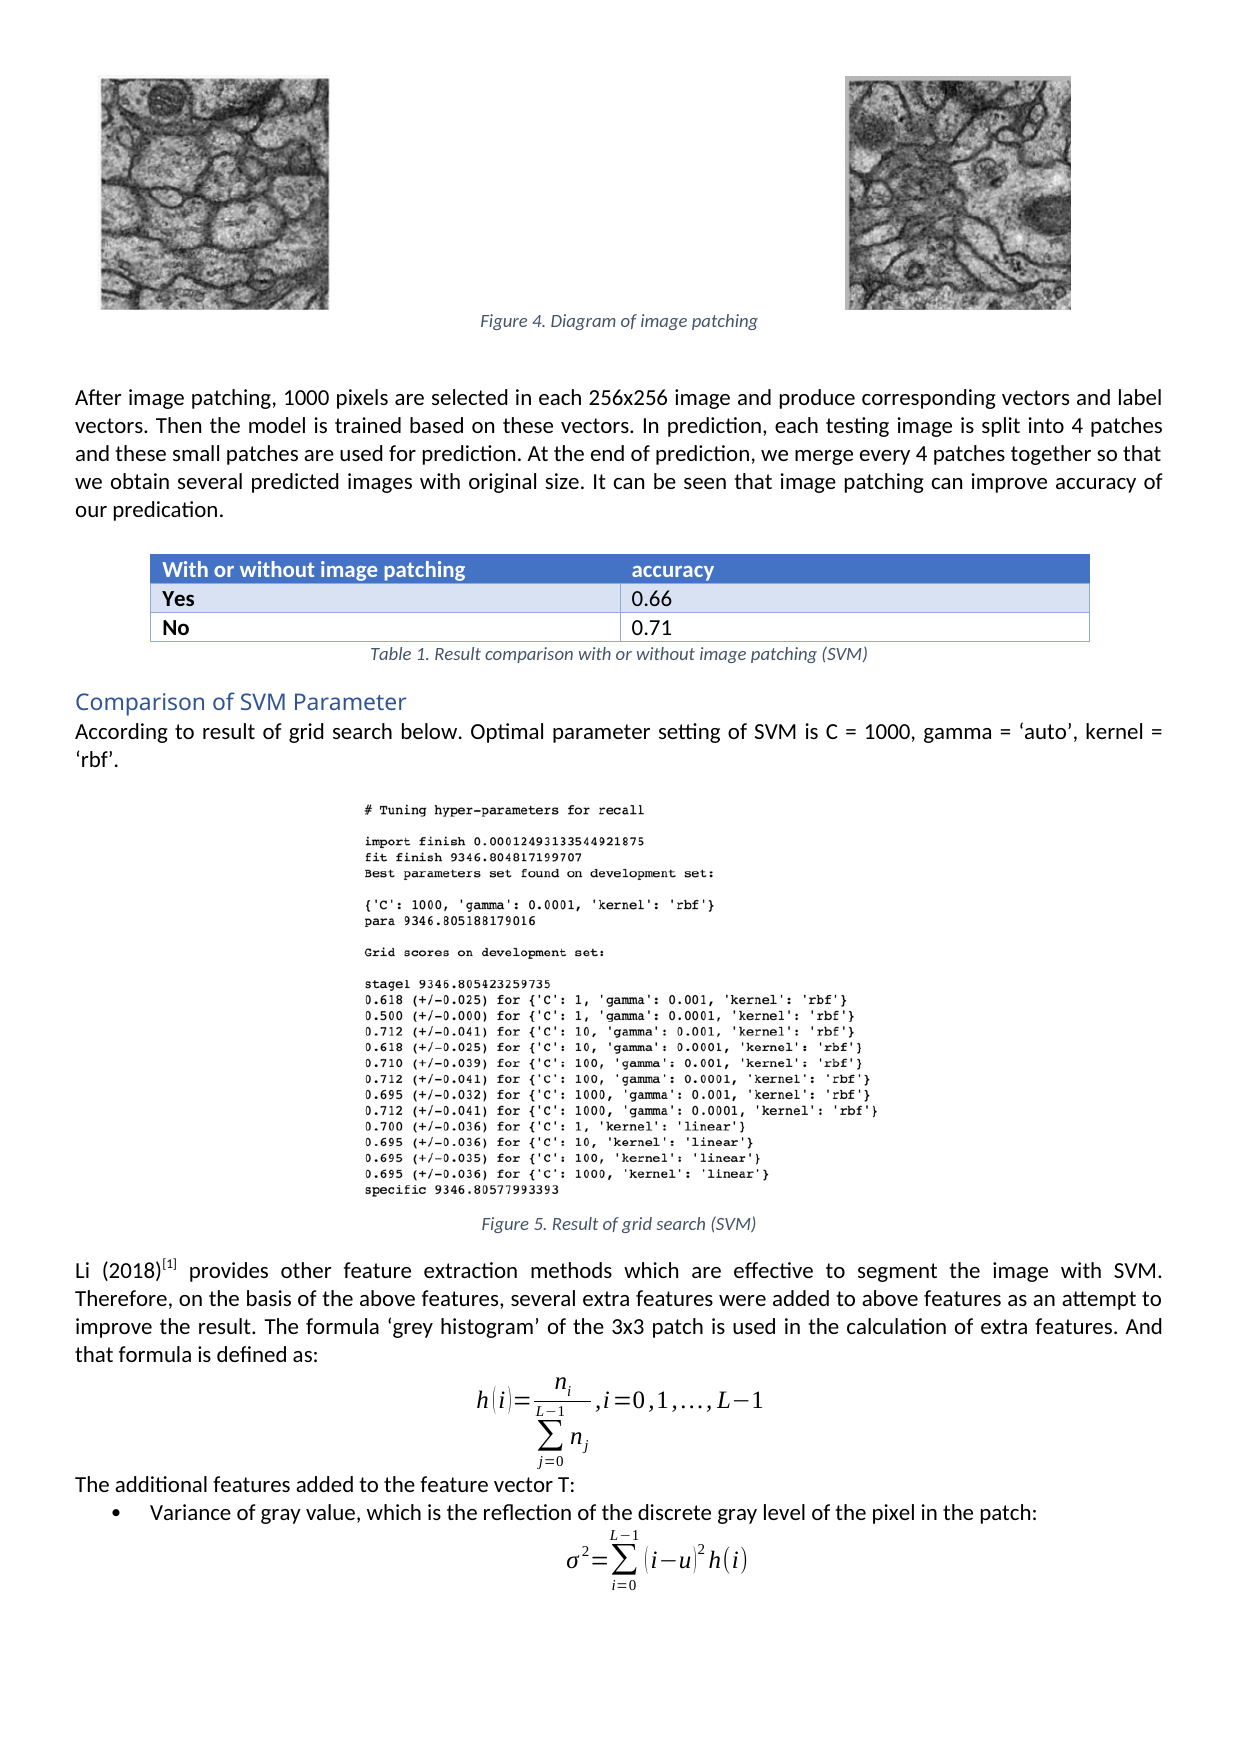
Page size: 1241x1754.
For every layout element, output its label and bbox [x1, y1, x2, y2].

picture [315, 803, 925, 1213]
picture [845, 76, 1071, 310]
picture [97, 75, 330, 310]
